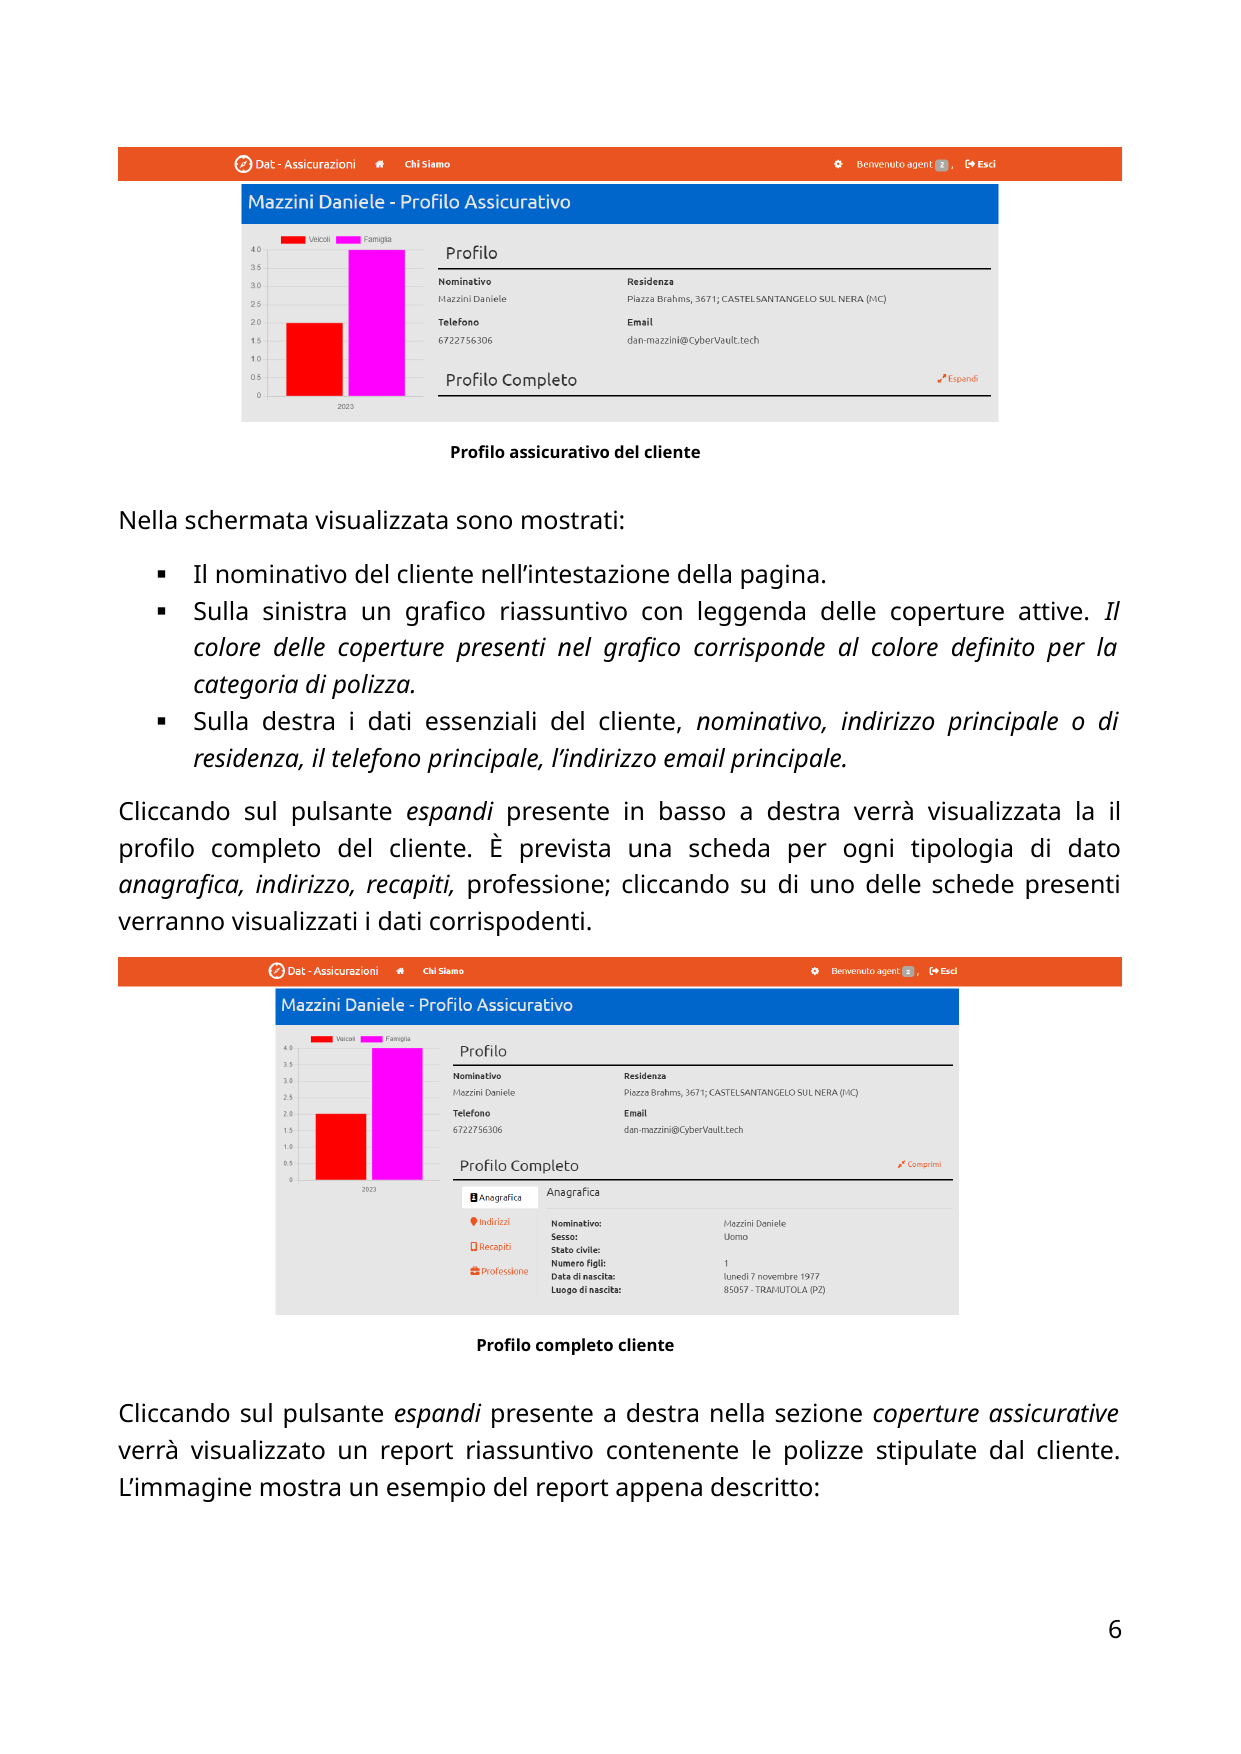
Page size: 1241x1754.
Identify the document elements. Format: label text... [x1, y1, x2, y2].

picture [118, 957, 1123, 1315]
picture [118, 147, 1123, 422]
text Cliccando sul pulsante espandi presente in basso a destra verrà visualizzata la il profilo completo del cliente. È prevista una scheda per ogni tipologia di dato anagrafica, indirizzo, recapiti, professione; cliccando su di uno delle schede presenti verranno visualizzati i dati corrispodenti. [118, 794, 1122, 938]
text Nella schermata visualizzata sono mostrati: [118, 503, 1122, 537]
list Sulla sinistra un grafico riassuntivo con leggenda delle coperture attive. Il colore delle coperture presenti nel grafico corrisponde al colore definito per la categoria di polizza. [156, 593, 1122, 701]
list Sulla destra i dati essenziali del cliente, nominativo, indirizzo principale o di residenza, il telefono principale, l’indirizzo email principale. [156, 703, 1122, 774]
text Profilo completo cliente [118, 1334, 1032, 1357]
list Il nominativo del cliente nell’intestazione della pagina. [156, 556, 1122, 590]
text Cliccando sul pulsante espandi presente a destra nella sezione coperture assicurative verrà visualizzato un report riassuntivo contenente le polizze stipulate dal cliente. L’immagine mostra un esempio del report appena descritto: [118, 1396, 1122, 1503]
text Profilo assicurativo del cliente [118, 441, 1032, 464]
